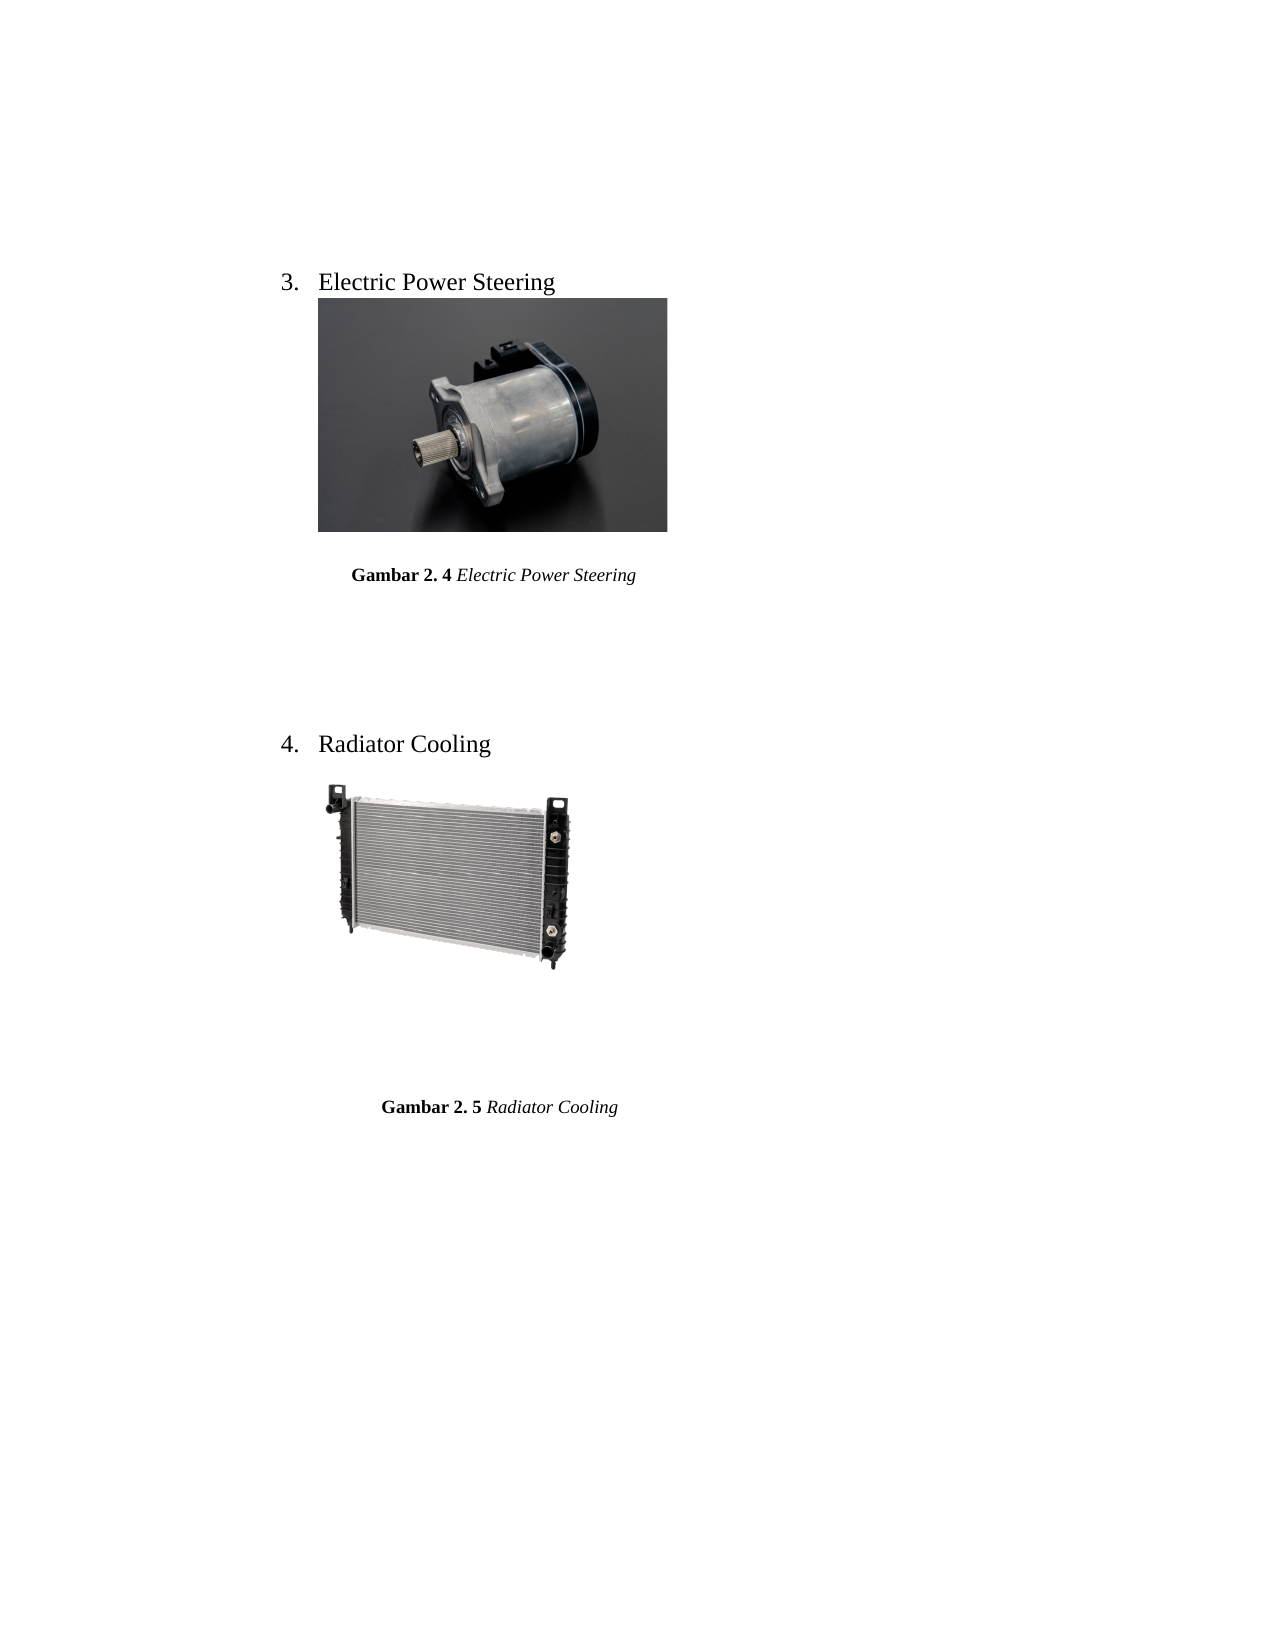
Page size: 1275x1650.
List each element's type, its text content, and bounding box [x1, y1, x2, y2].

list Radiator Cooling [281, 729, 1098, 758]
picture [318, 298, 668, 532]
list Electric Power Steering [281, 267, 1098, 296]
picture [318, 760, 578, 987]
